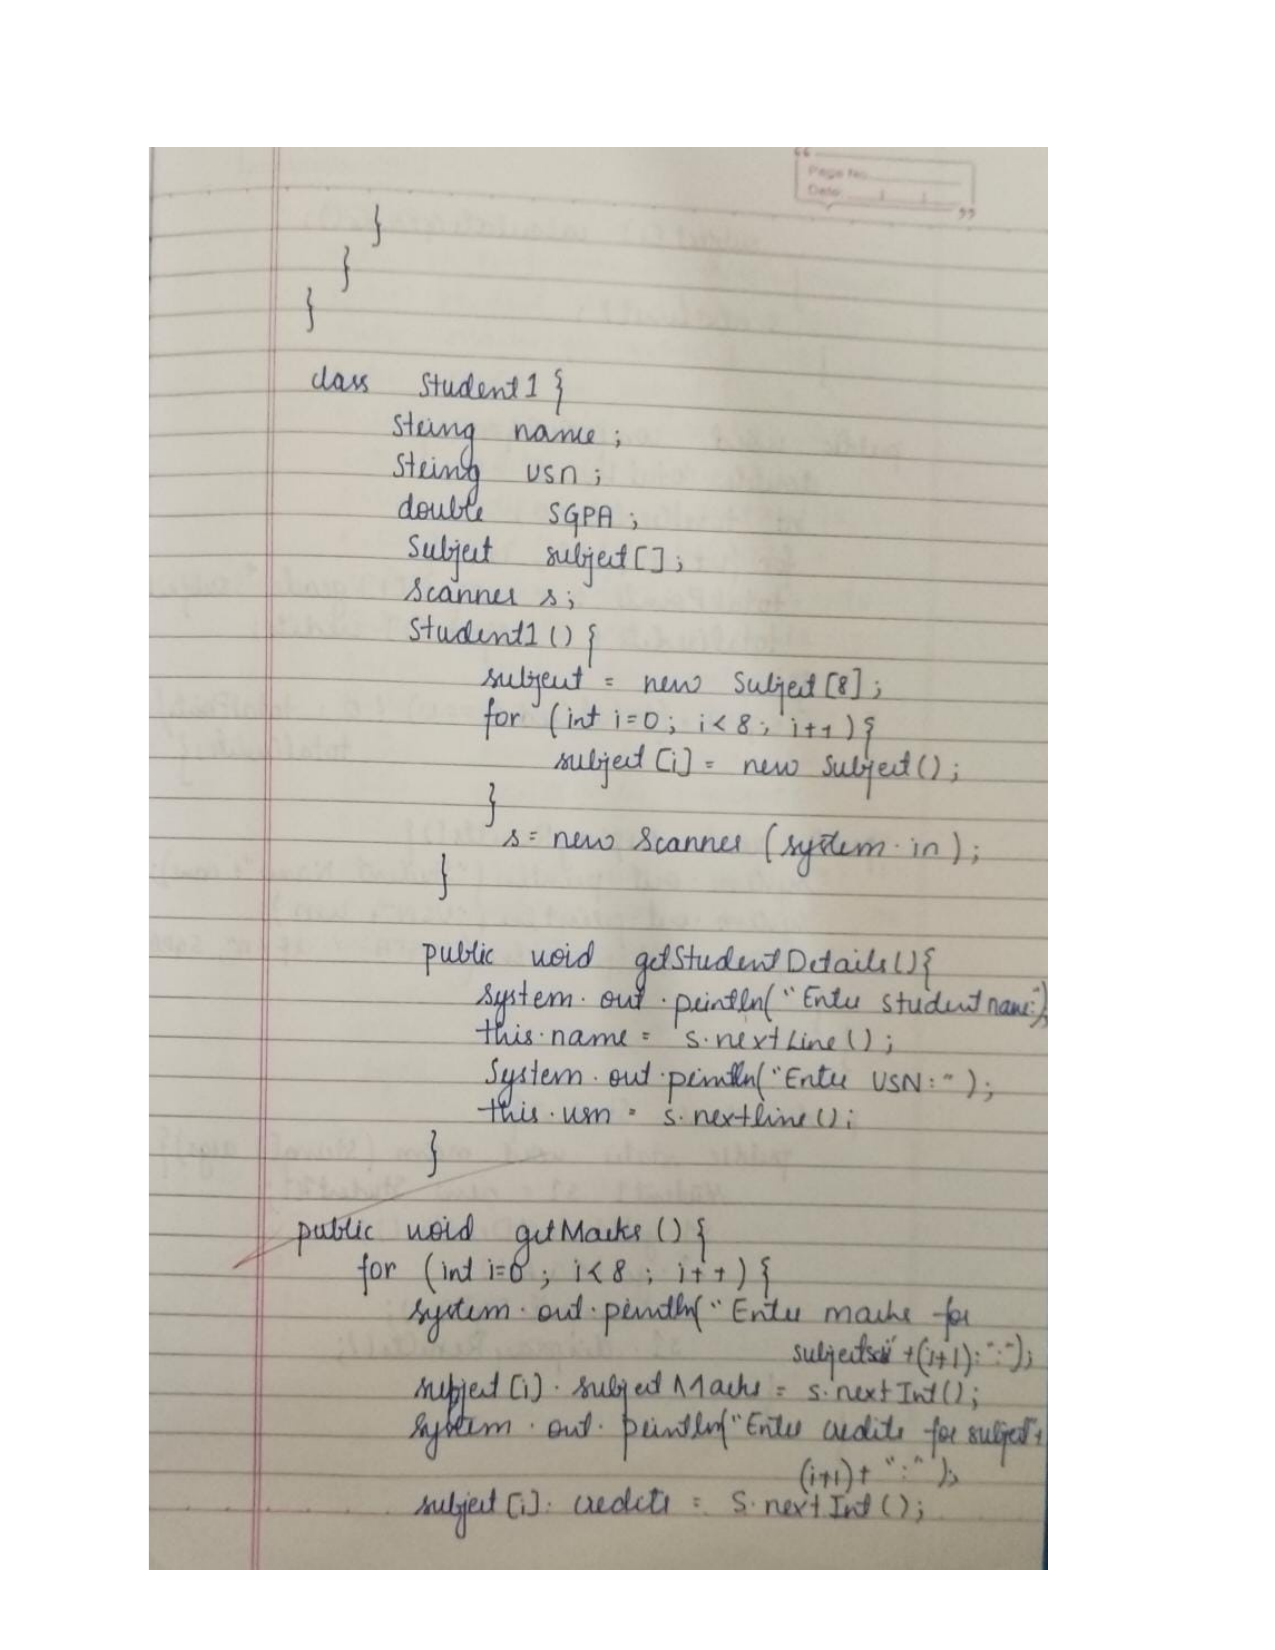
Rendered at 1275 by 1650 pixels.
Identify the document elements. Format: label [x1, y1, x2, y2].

picture [148, 147, 1048, 1570]
